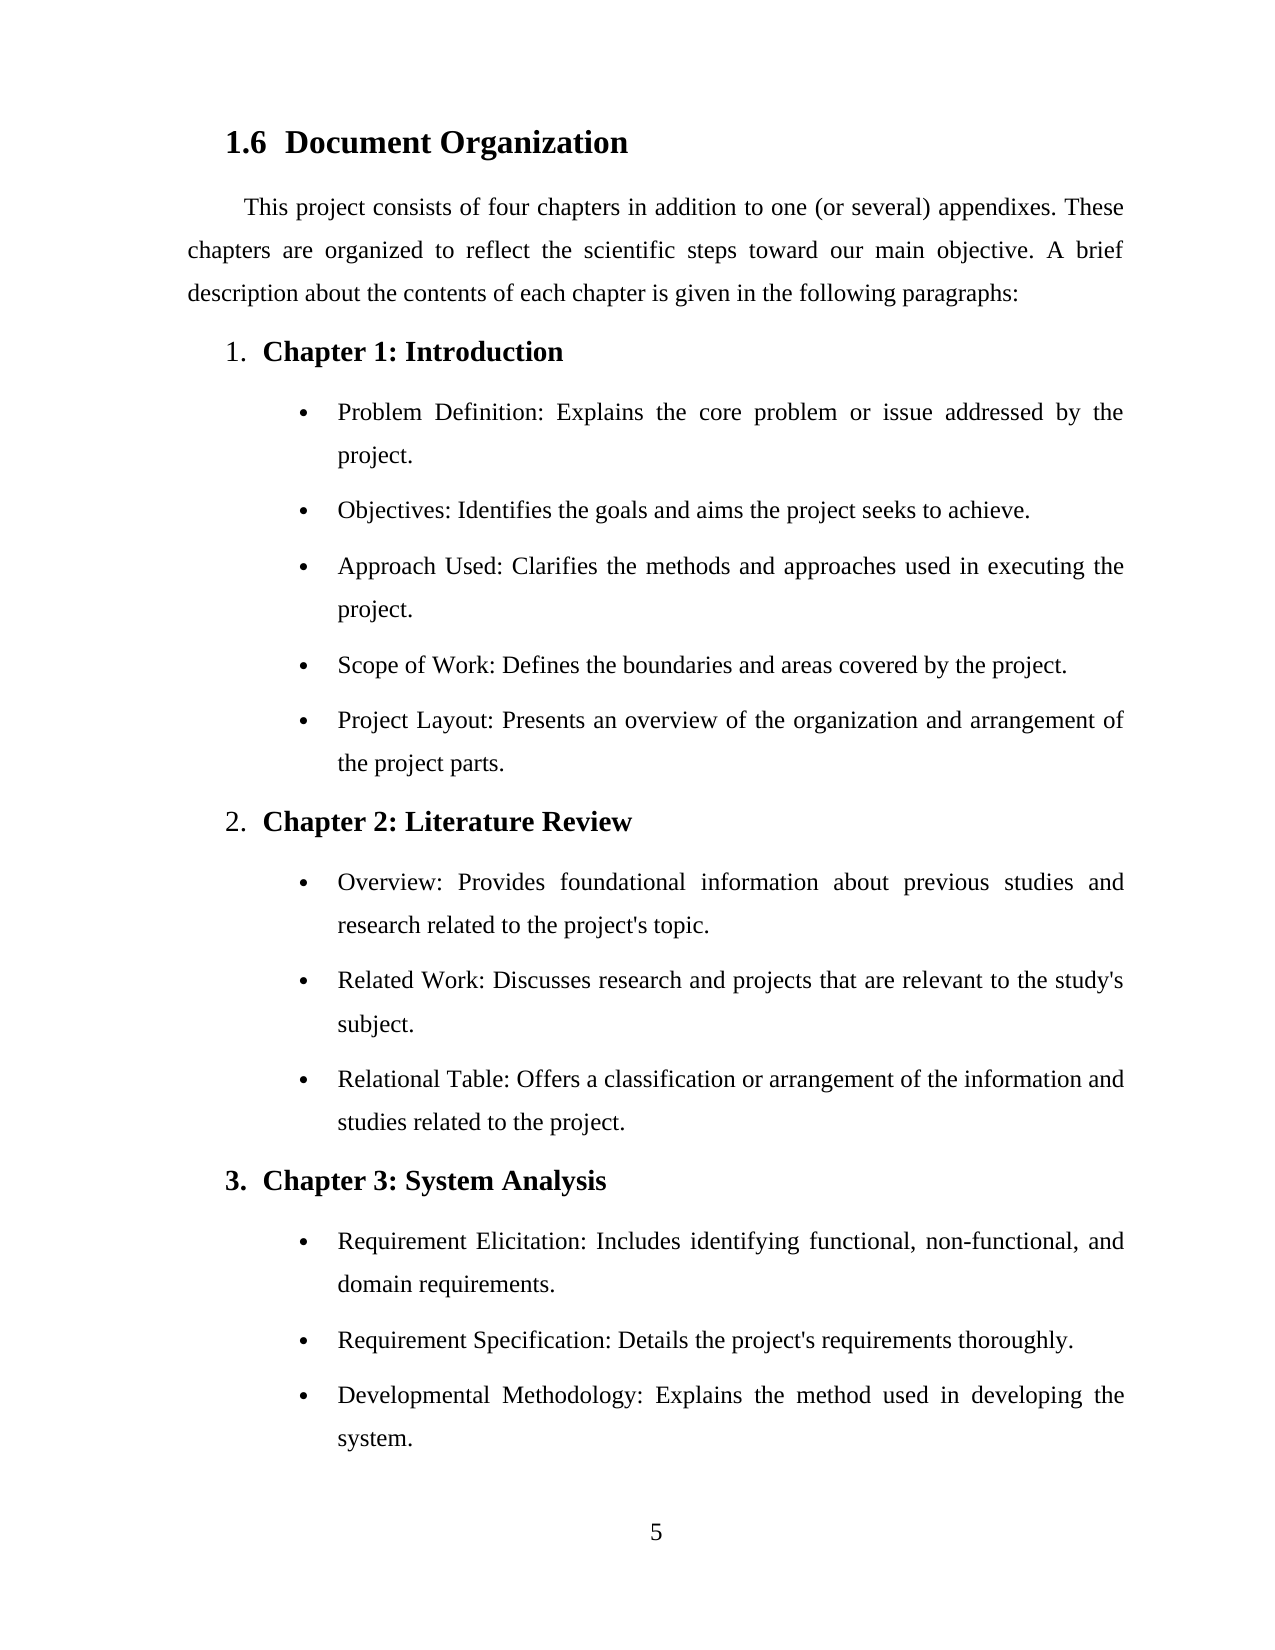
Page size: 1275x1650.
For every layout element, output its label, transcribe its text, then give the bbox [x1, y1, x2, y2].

subtitle Document Organization [225, 122, 1125, 160]
text This project consists of four chapters in addition to one (or several) appendixes. These chapters are organized to reflect the scientific steps toward our main objective. A brief description about the contents of each chapter is given in the following paragraphs: [187, 192, 1125, 307]
list Chapter 2: Literature Review [225, 804, 1125, 838]
list Related Work: Discusses research and projects that are relevant to the study's subject. [300, 966, 1125, 1037]
list Requirement Elicitation: Includes identifying functional, non-functional, and domain requirements. [300, 1226, 1125, 1298]
list Relational Table: Offers a classification or arrangement of the information and studies related to the project. [300, 1064, 1125, 1136]
list Developmental Methodology: Explains the method used in developing the system. [300, 1380, 1125, 1452]
list Project Layout: Presents an overview of the organization and arrangement of the project parts. [300, 705, 1125, 777]
list Overview: Provides foundational information about previous studies and research related to the project's topic. [300, 867, 1125, 939]
list Objectives: Identifies the goals and aims the project seeks to achieve. [300, 495, 1125, 524]
list Chapter 1: Introduction [225, 334, 1125, 367]
list Approach Used: Clarifies the methods and approaches used in executing the project. [300, 551, 1125, 623]
list Chapter 3: System Analysis [225, 1163, 1125, 1197]
list Scope of Work: Defines the boundaries and areas covered by the project. [300, 650, 1125, 678]
list Requirement Specification: Details the project's requirements thoroughly. [300, 1325, 1125, 1353]
list Problem Definition: Explains the core problem or issue addressed by the project. [300, 397, 1125, 468]
